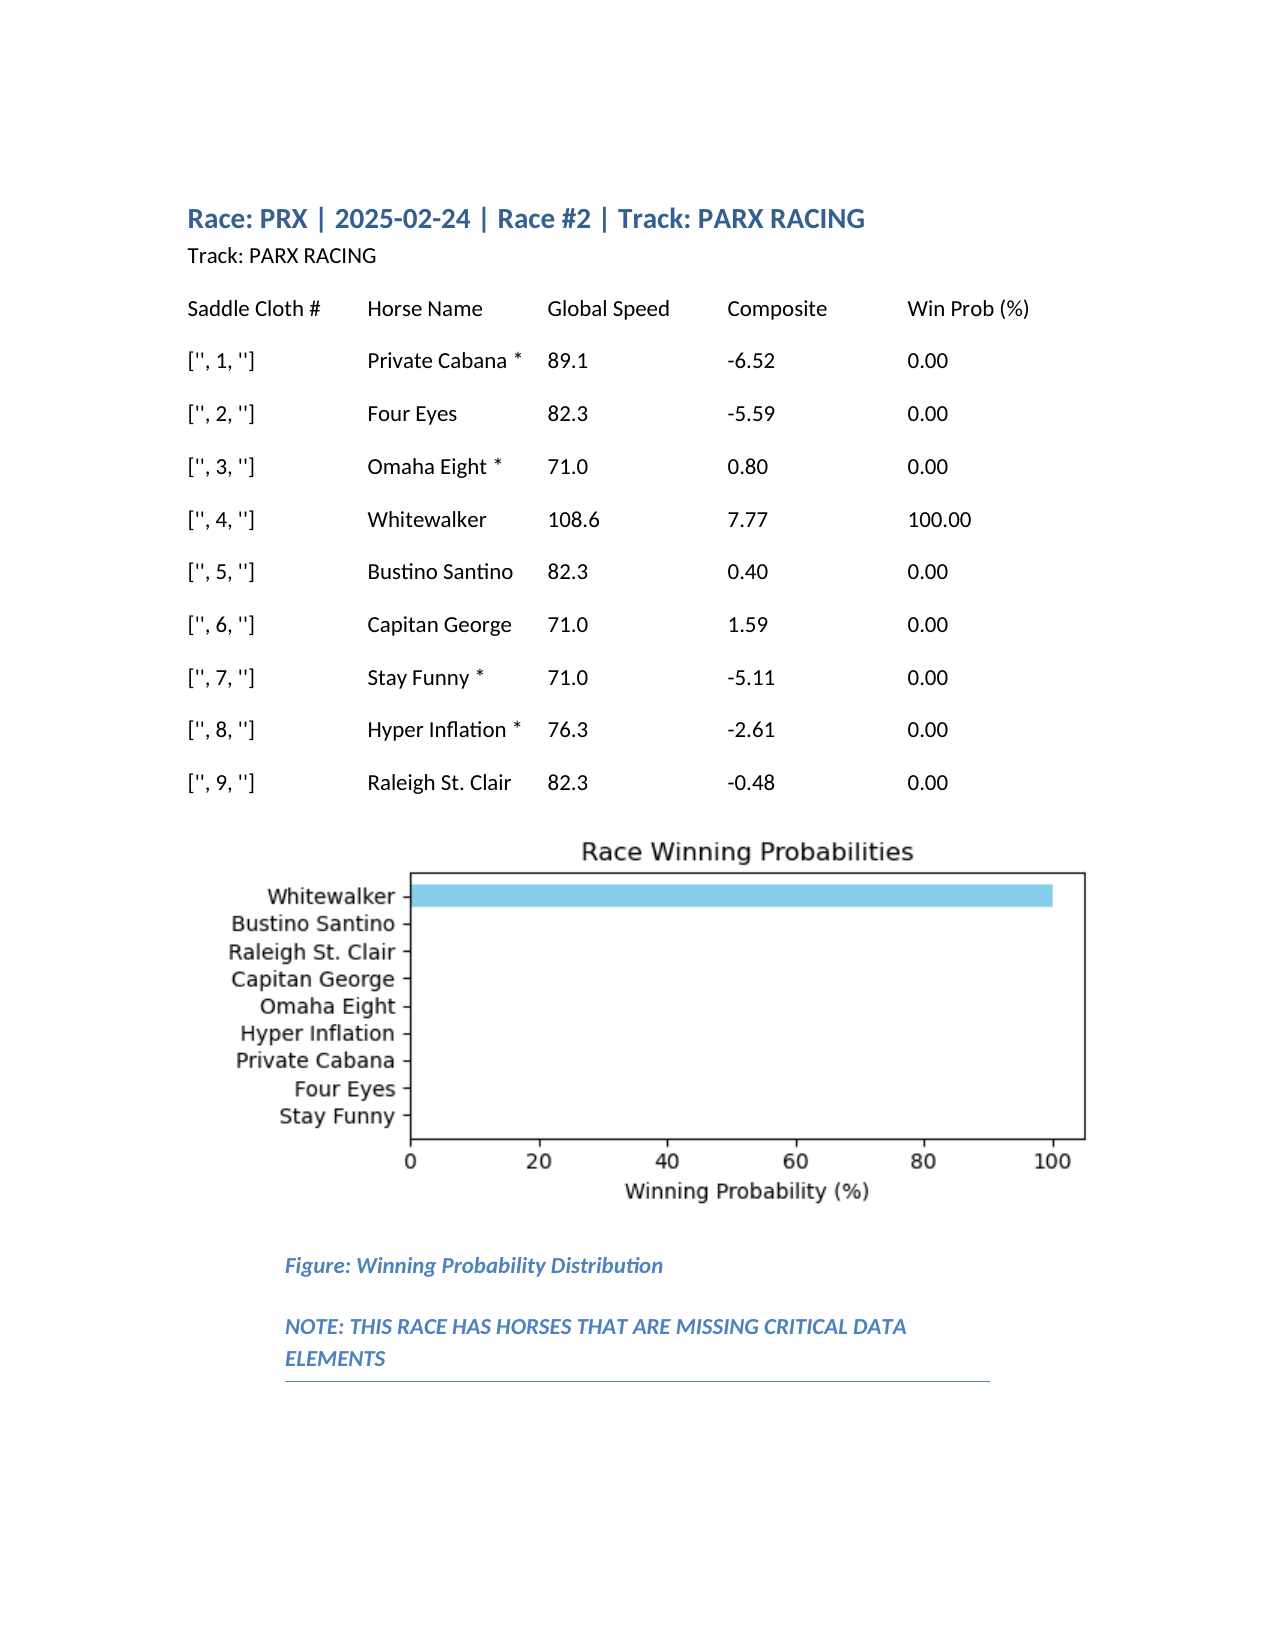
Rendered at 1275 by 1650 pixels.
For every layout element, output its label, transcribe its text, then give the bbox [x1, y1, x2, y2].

text NOTE: THIS RACE HAS HORSES THAT ARE MISSING CRITICAL DATA ELEMENTS [285, 1312, 990, 1381]
subtitle Race: PRX | 2025-02-24 | Race #2 | Track: PARX RACING [187, 200, 1087, 236]
text Track: PARX RACING [187, 241, 1087, 269]
picture [206, 821, 1107, 1226]
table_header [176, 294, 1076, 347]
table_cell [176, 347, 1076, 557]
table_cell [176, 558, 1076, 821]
text Figure: Winning Probability Distribution [285, 1251, 990, 1279]
